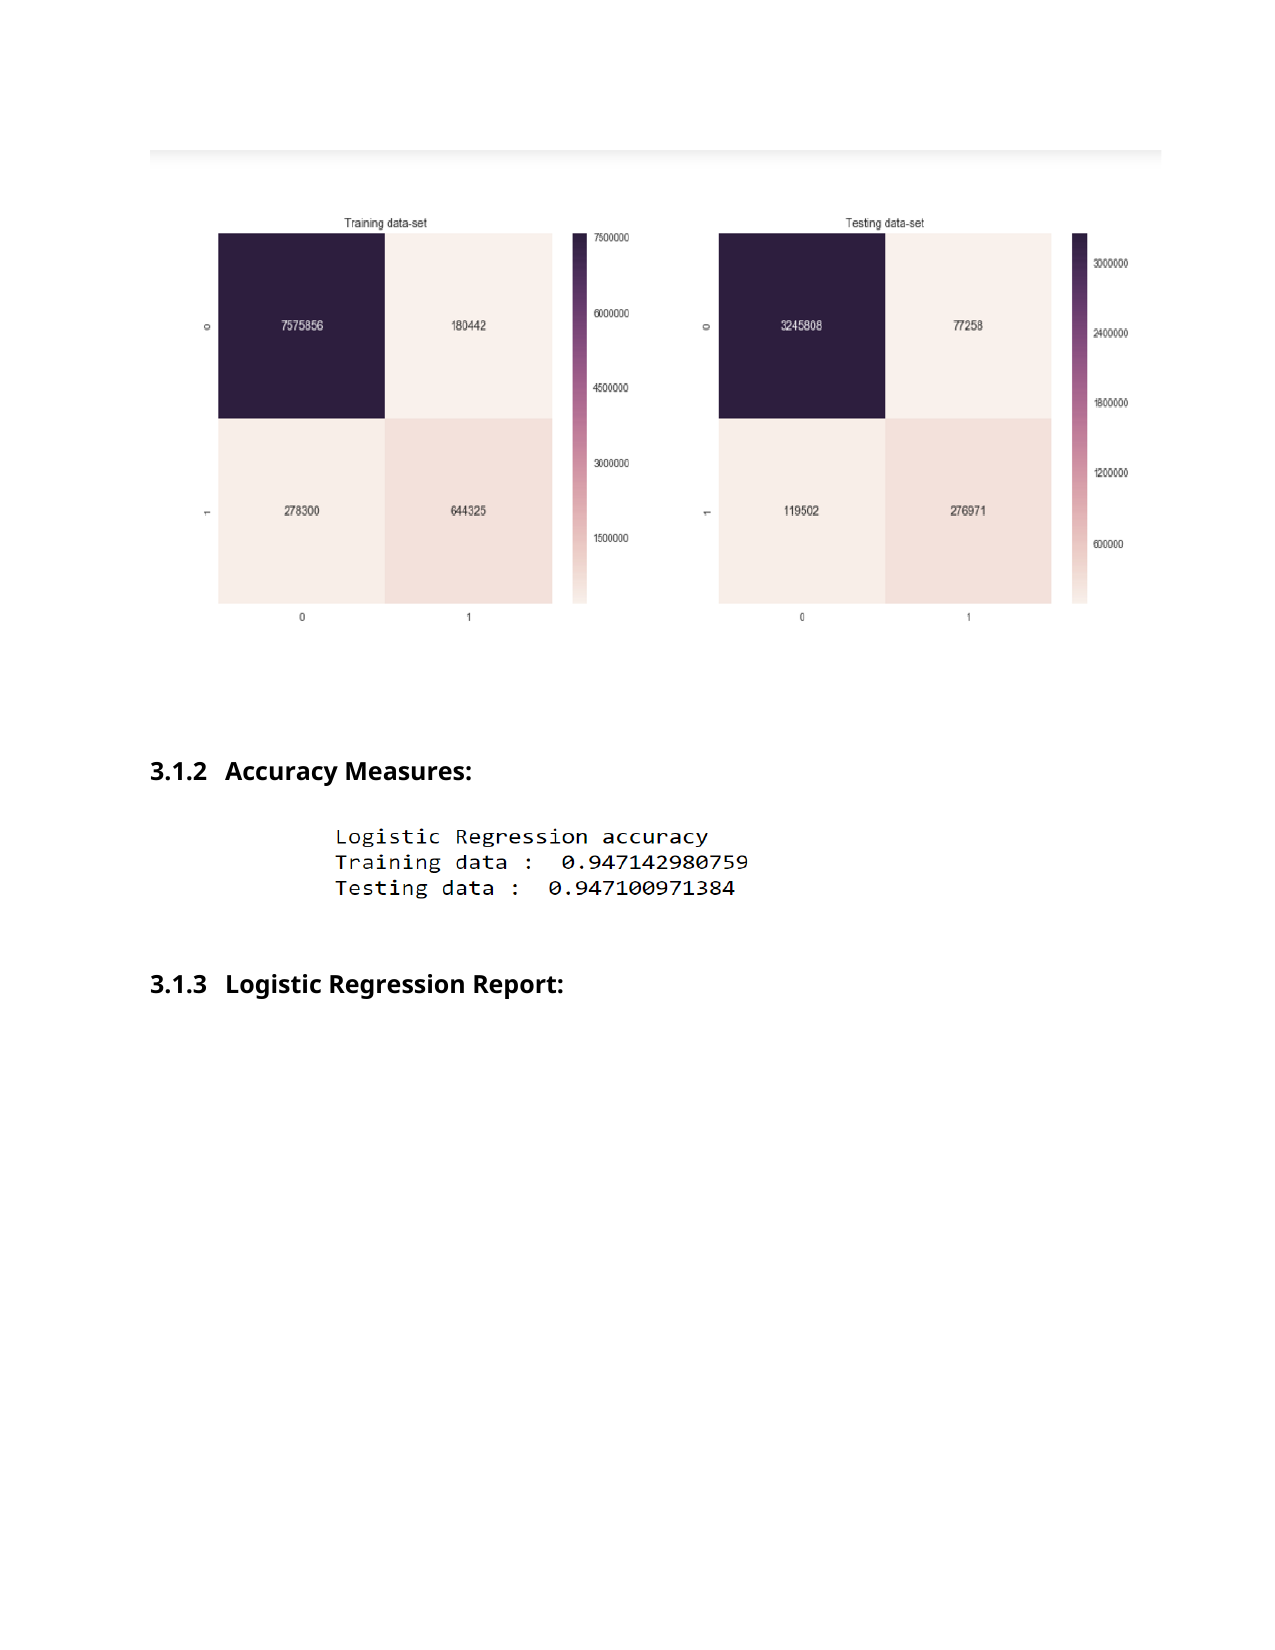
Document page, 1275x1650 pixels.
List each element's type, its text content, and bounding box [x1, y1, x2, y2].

picture [150, 150, 1162, 647]
subtitle Accuracy Measures: [150, 753, 1125, 787]
picture [225, 816, 815, 918]
subtitle Logistic Regression Report: [150, 967, 1125, 1001]
